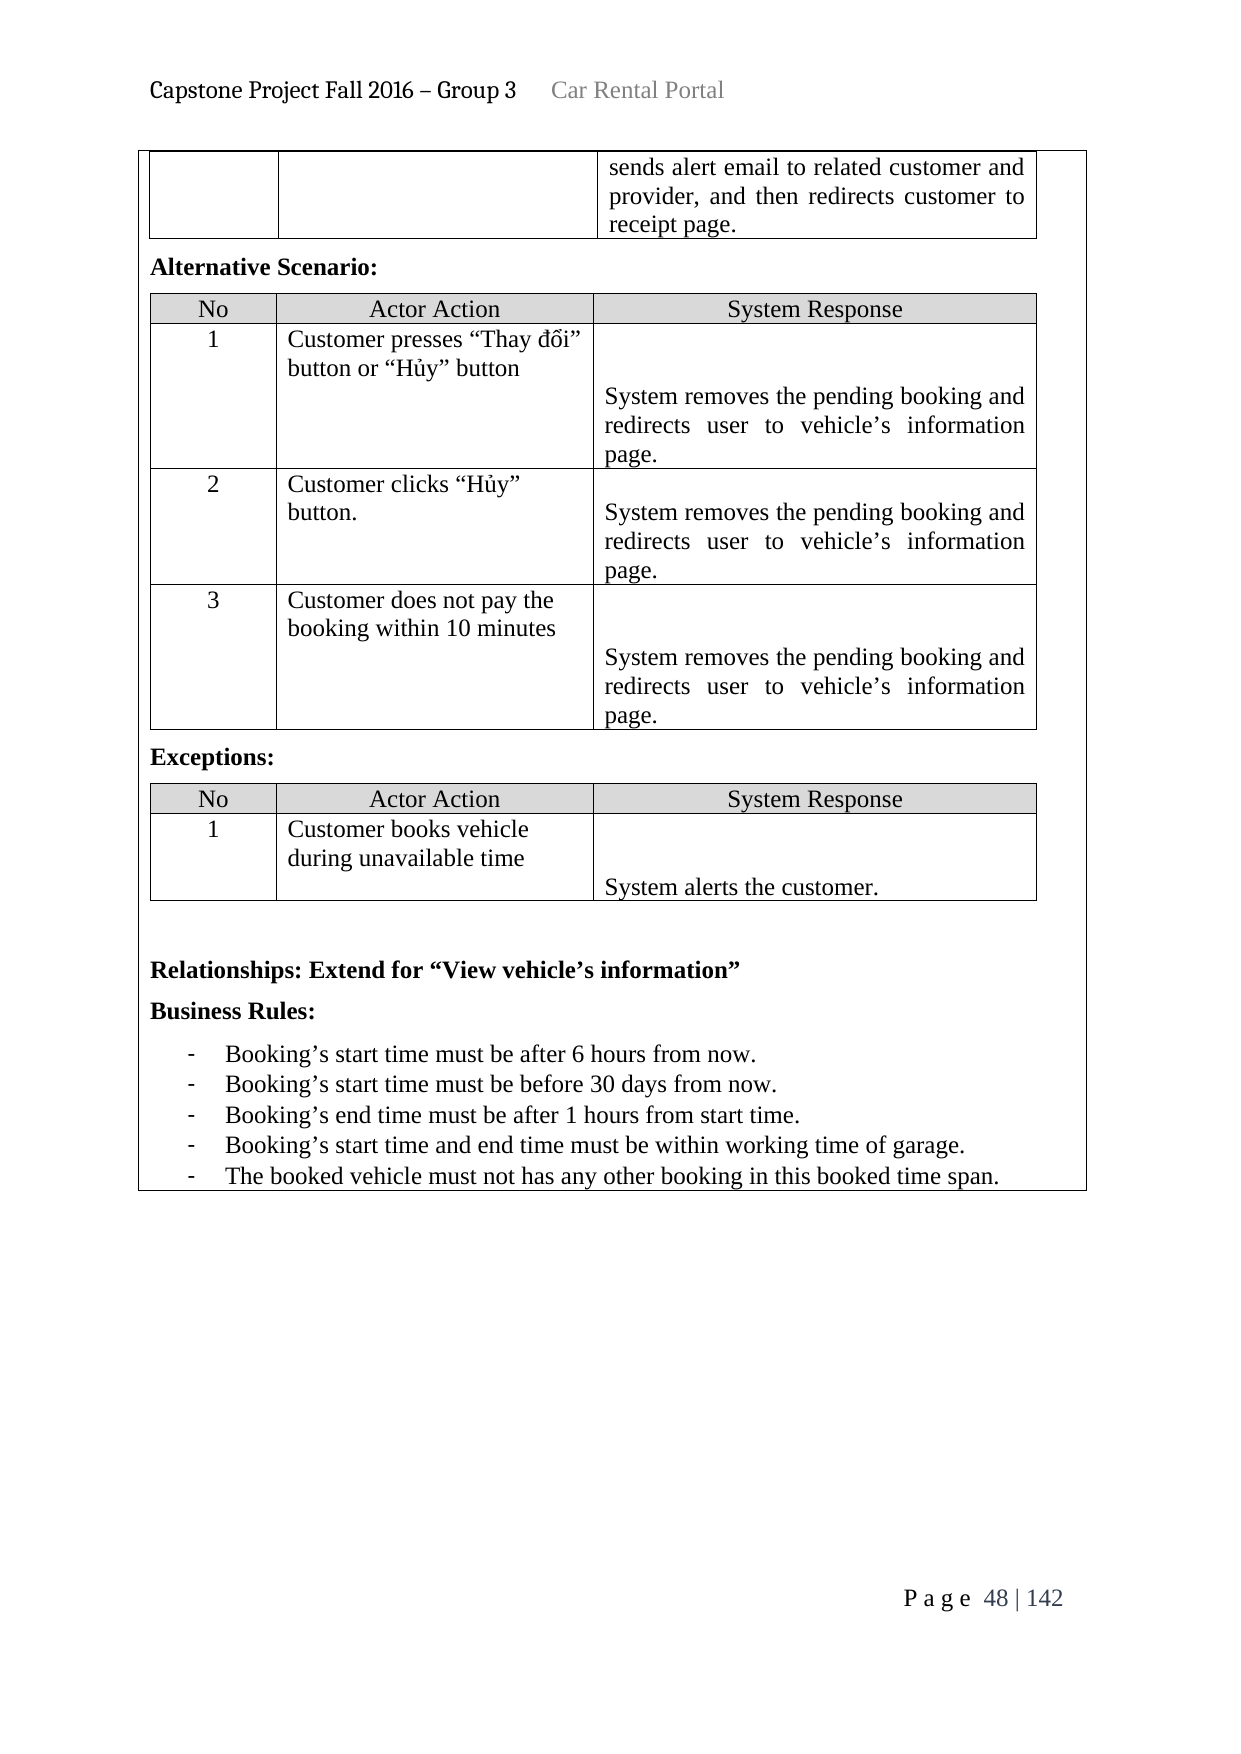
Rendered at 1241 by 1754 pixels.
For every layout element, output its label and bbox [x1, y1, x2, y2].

table_cell [139, 151, 1086, 1190]
